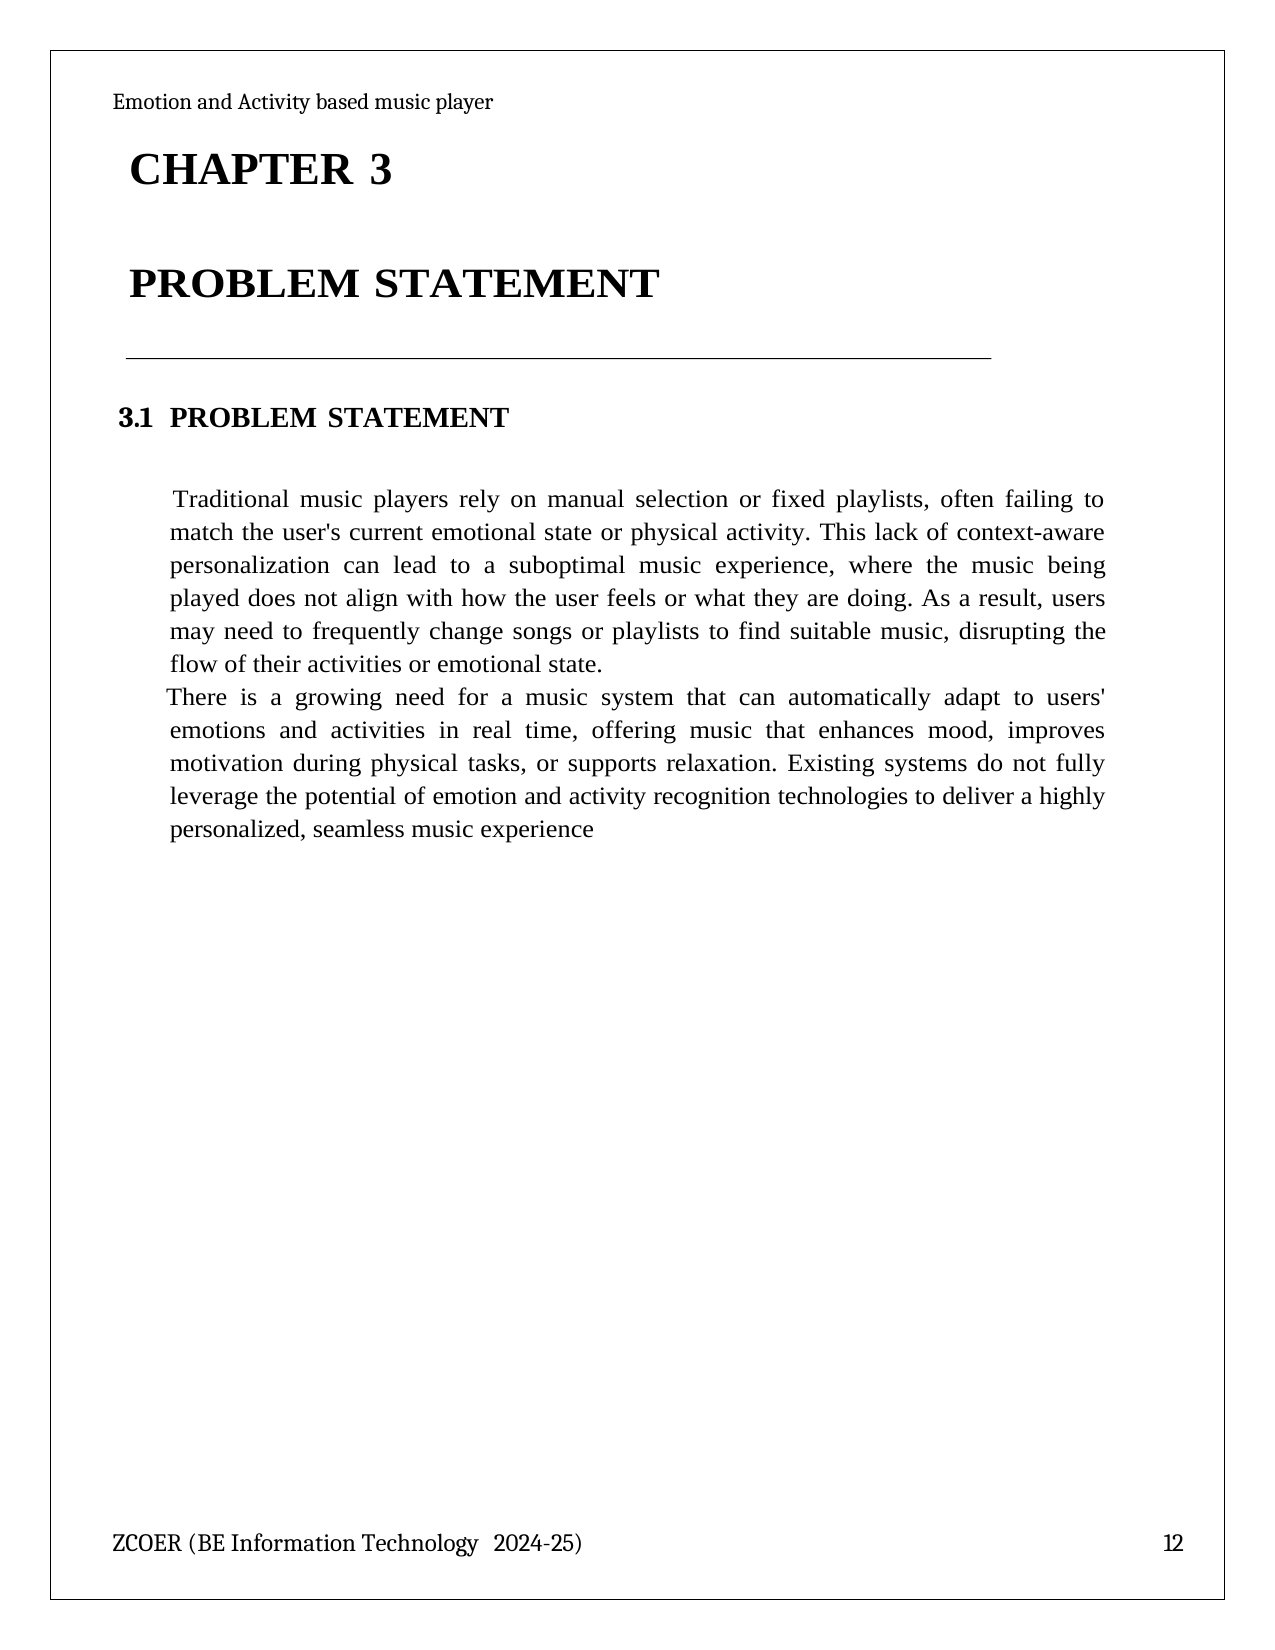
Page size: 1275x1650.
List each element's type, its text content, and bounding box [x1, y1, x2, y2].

subtitle PROBLEM STATEMENT [129, 259, 1200, 307]
subtitle PROBLEM STATEMENT [119, 400, 1200, 434]
text There is a growing need for a music system that can automatically adapt to users' emotions and activities in real time, offering music that enhances mood, improves motivation during physical tasks, or supports relaxation. Existing systems do not fully leverage the potential of emotion and activity recognition technologies to deliver a highly personalized, seamless music experience [166, 682, 1106, 843]
subtitle CHAPTER 3 [129, 142, 1200, 194]
text Traditional music players rely on manual selection or fixed playlists, often failing to match the user's current emotional state or physical activity. This lack of context-aware personalization can lead to a suboptimal music experience, where the music being played does not align with how the user feels or what they are doing. As a result, users may need to frequently change songs or playlists to find suitable music, disrupting the flow of their activities or emotional state. [169, 484, 1106, 678]
